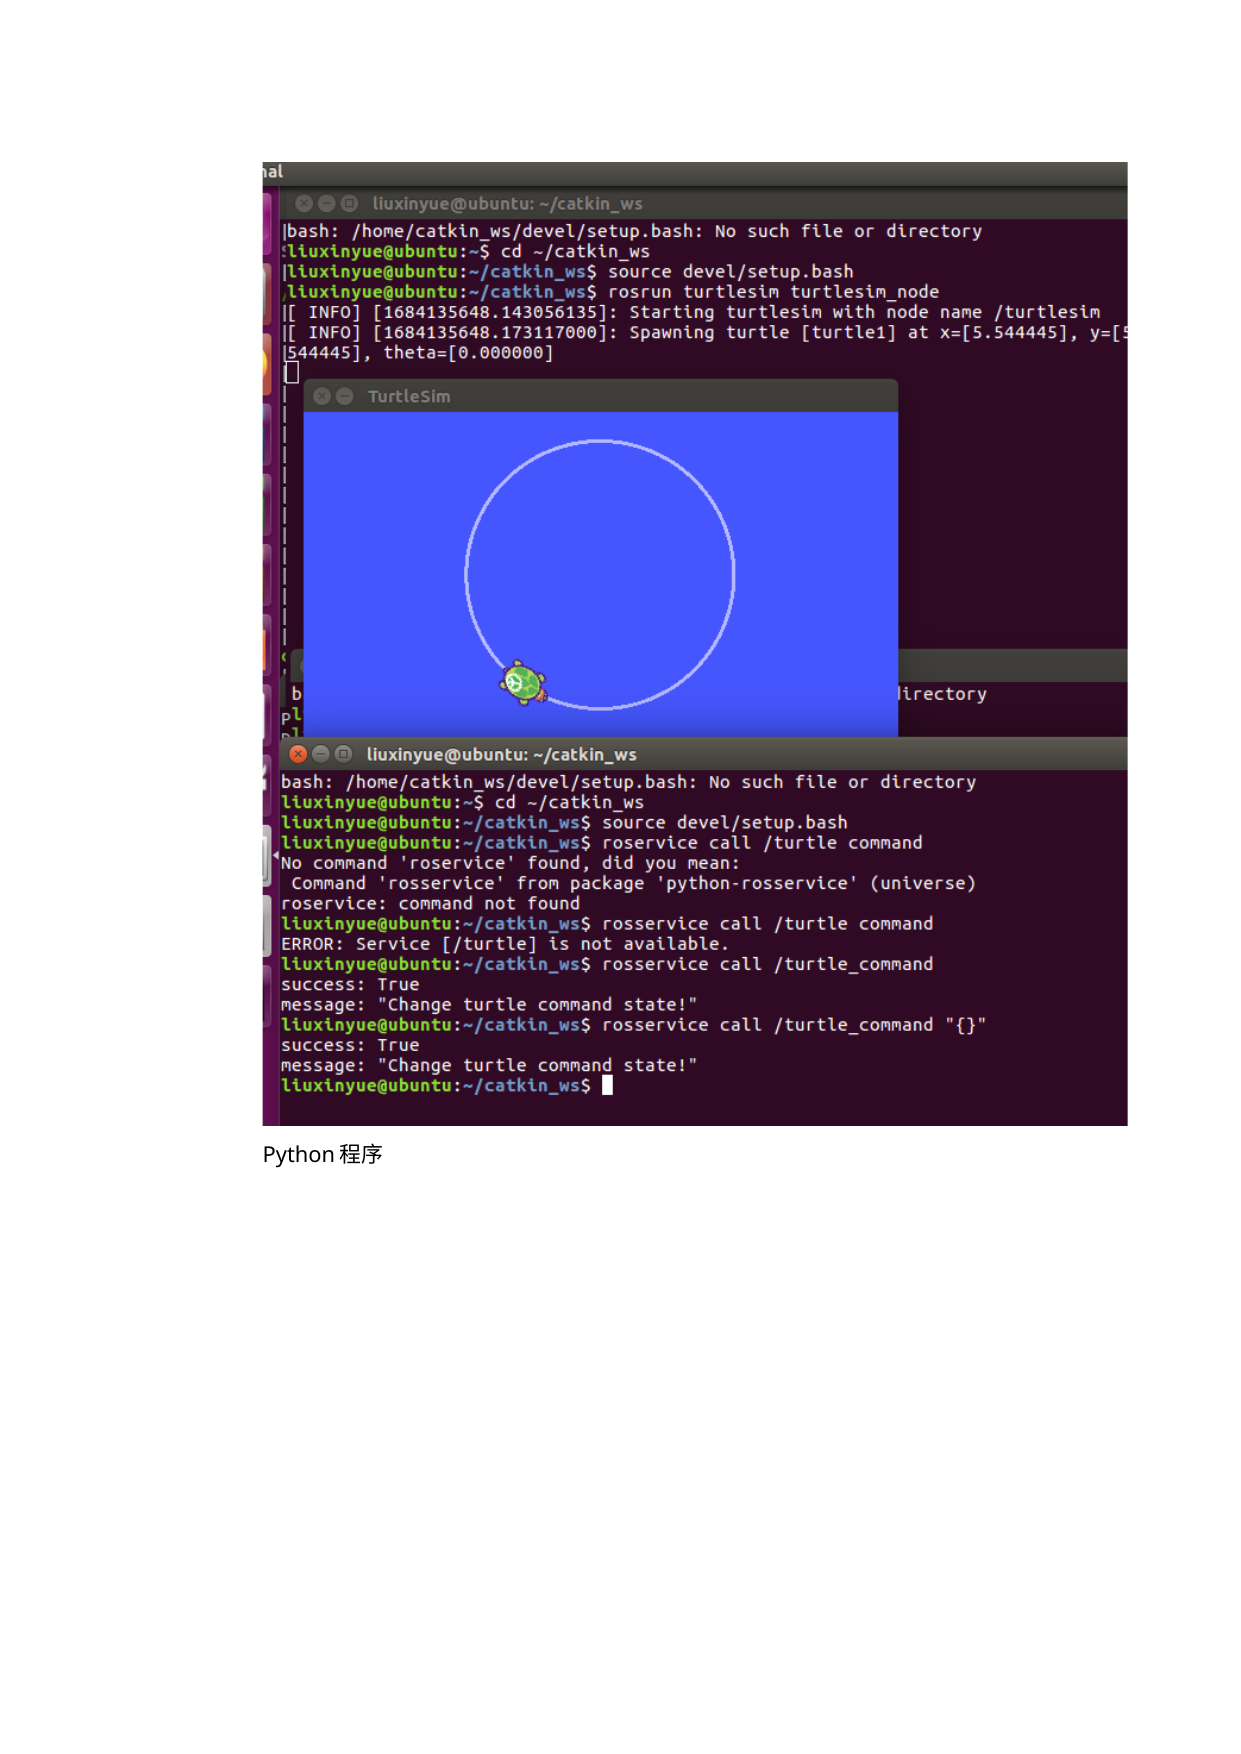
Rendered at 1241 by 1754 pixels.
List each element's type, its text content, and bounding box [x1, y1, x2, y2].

picture [262, 162, 1128, 1126]
list Python程序 [262, 1137, 1053, 1169]
